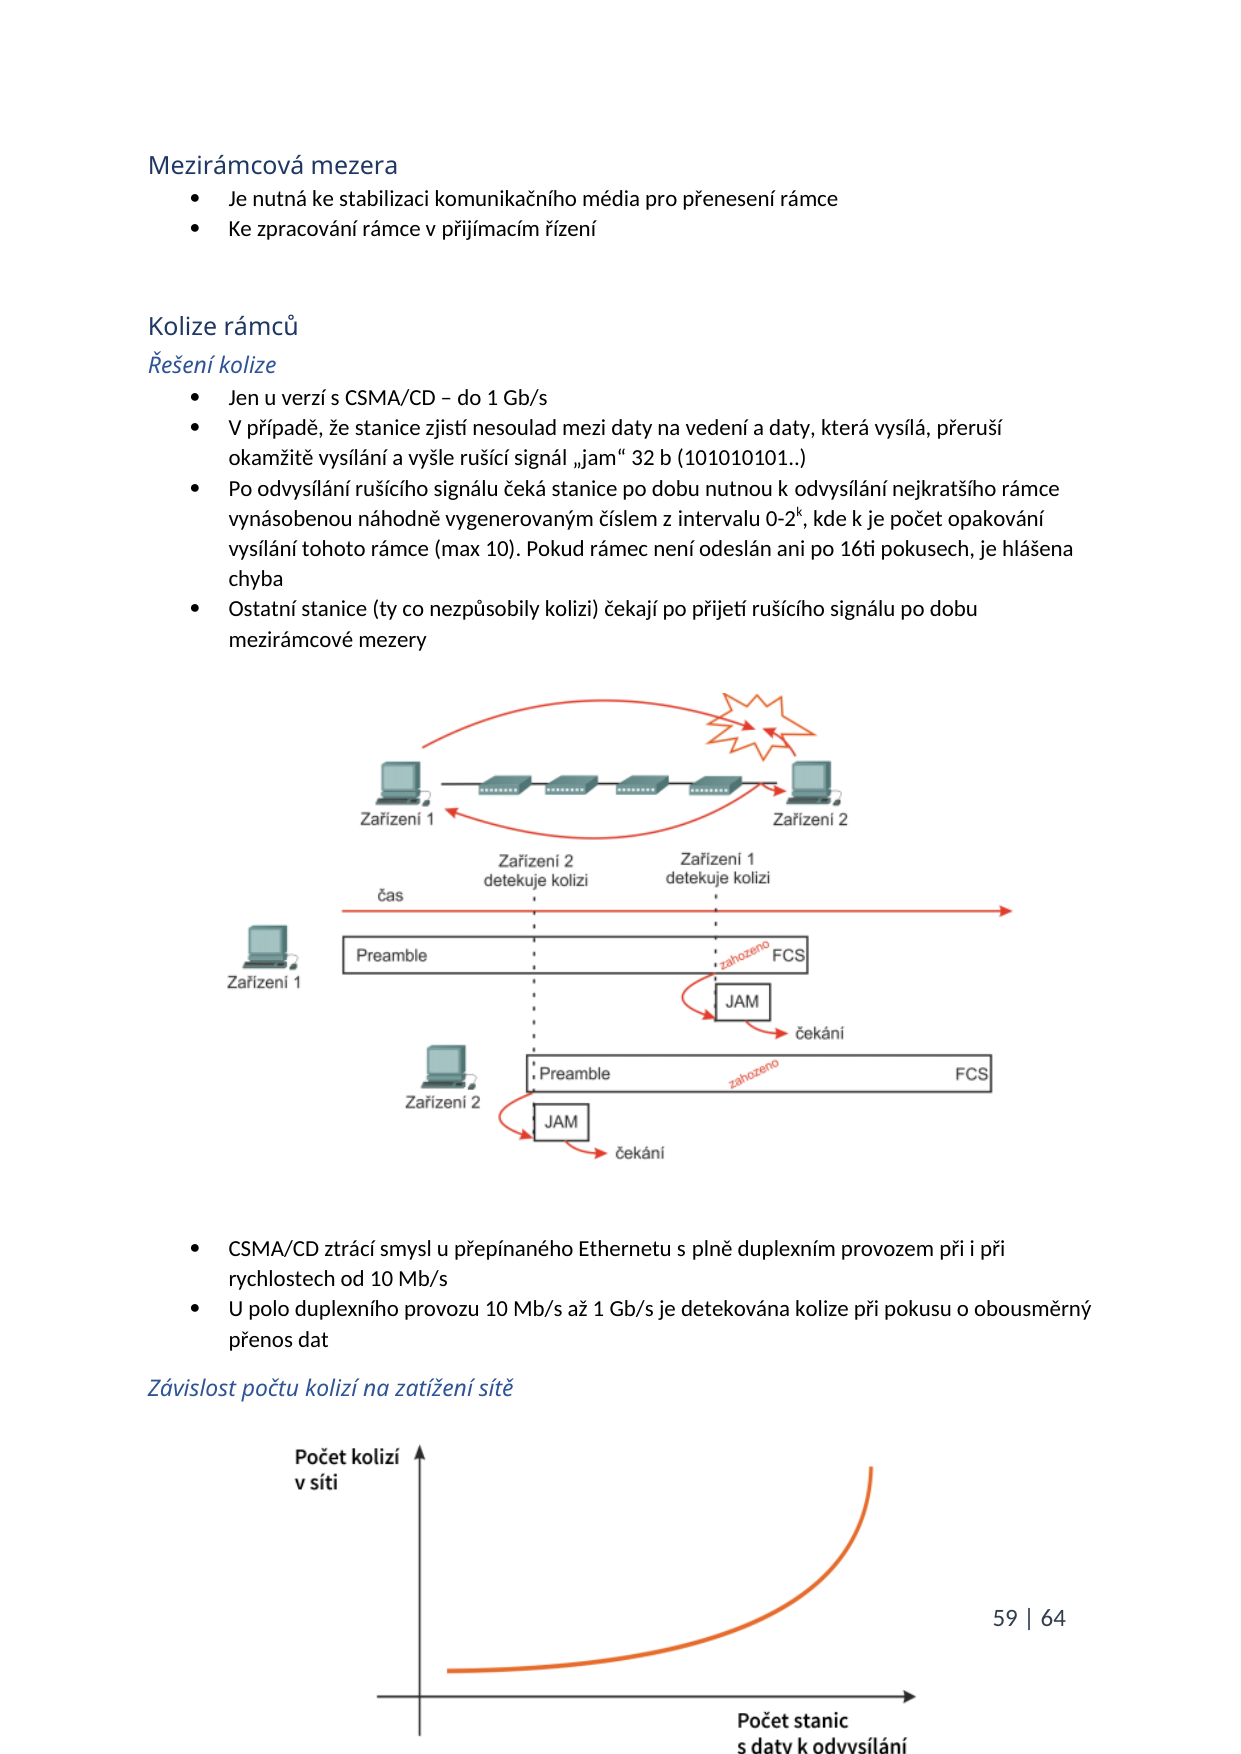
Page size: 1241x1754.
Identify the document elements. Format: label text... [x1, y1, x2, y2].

list Jen u verzí s CSMA/CD – do 1 Gb/s [191, 383, 1093, 411]
list CSMA/CD ztrácí smysl u přepínaného Ethernetu s plně duplexním provozem při i při rychlostech od 10 Mb/s [191, 1234, 1093, 1292]
list Je nutná ke stabilizaci komunikačního média pro přenesení rámce [191, 184, 1093, 212]
list Ke zpracování rámce v přijímacím řízení [191, 214, 1093, 243]
subtitle Kolize rámců [148, 308, 1093, 342]
list U polo duplexního provozu 10 Mb/s až 1 Gb/s je detekována kolize při pokusu o obousměrný přenos dat [191, 1294, 1093, 1353]
picture [279, 1423, 962, 1754]
picture [196, 693, 1044, 1176]
subtitle Závislost počtu kolizí na zatížení sítě [148, 1372, 1093, 1403]
subtitle Mezirámcová mezera [148, 148, 1093, 182]
list Ostatní stanice (ty co nezpůsobily kolizi) čekají po přijetí rušícího signálu po dobu mezirámcové mezery [191, 594, 1093, 653]
list Po odvysílání rušícího signálu čeká stanice po dobu nutnou k odvysílání nejkratšího rámce vynásobenou náhodně vygenerovaným číslem z intervalu 0-2k, kde k je počet opakování vysílání tohoto rámce (max 10). Pokud rámec není odeslán ani po 16ti pokusech, je hlášena chyba [191, 474, 1093, 592]
subtitle Řešení kolize [148, 349, 1093, 381]
list V případě, že stanice zjistí nesoulad mezi daty na vedení a daty, která vysílá, přeruší okamžitě vysílání a vyšle rušící signál „jam“ 32 b (101010101..) [191, 413, 1093, 471]
